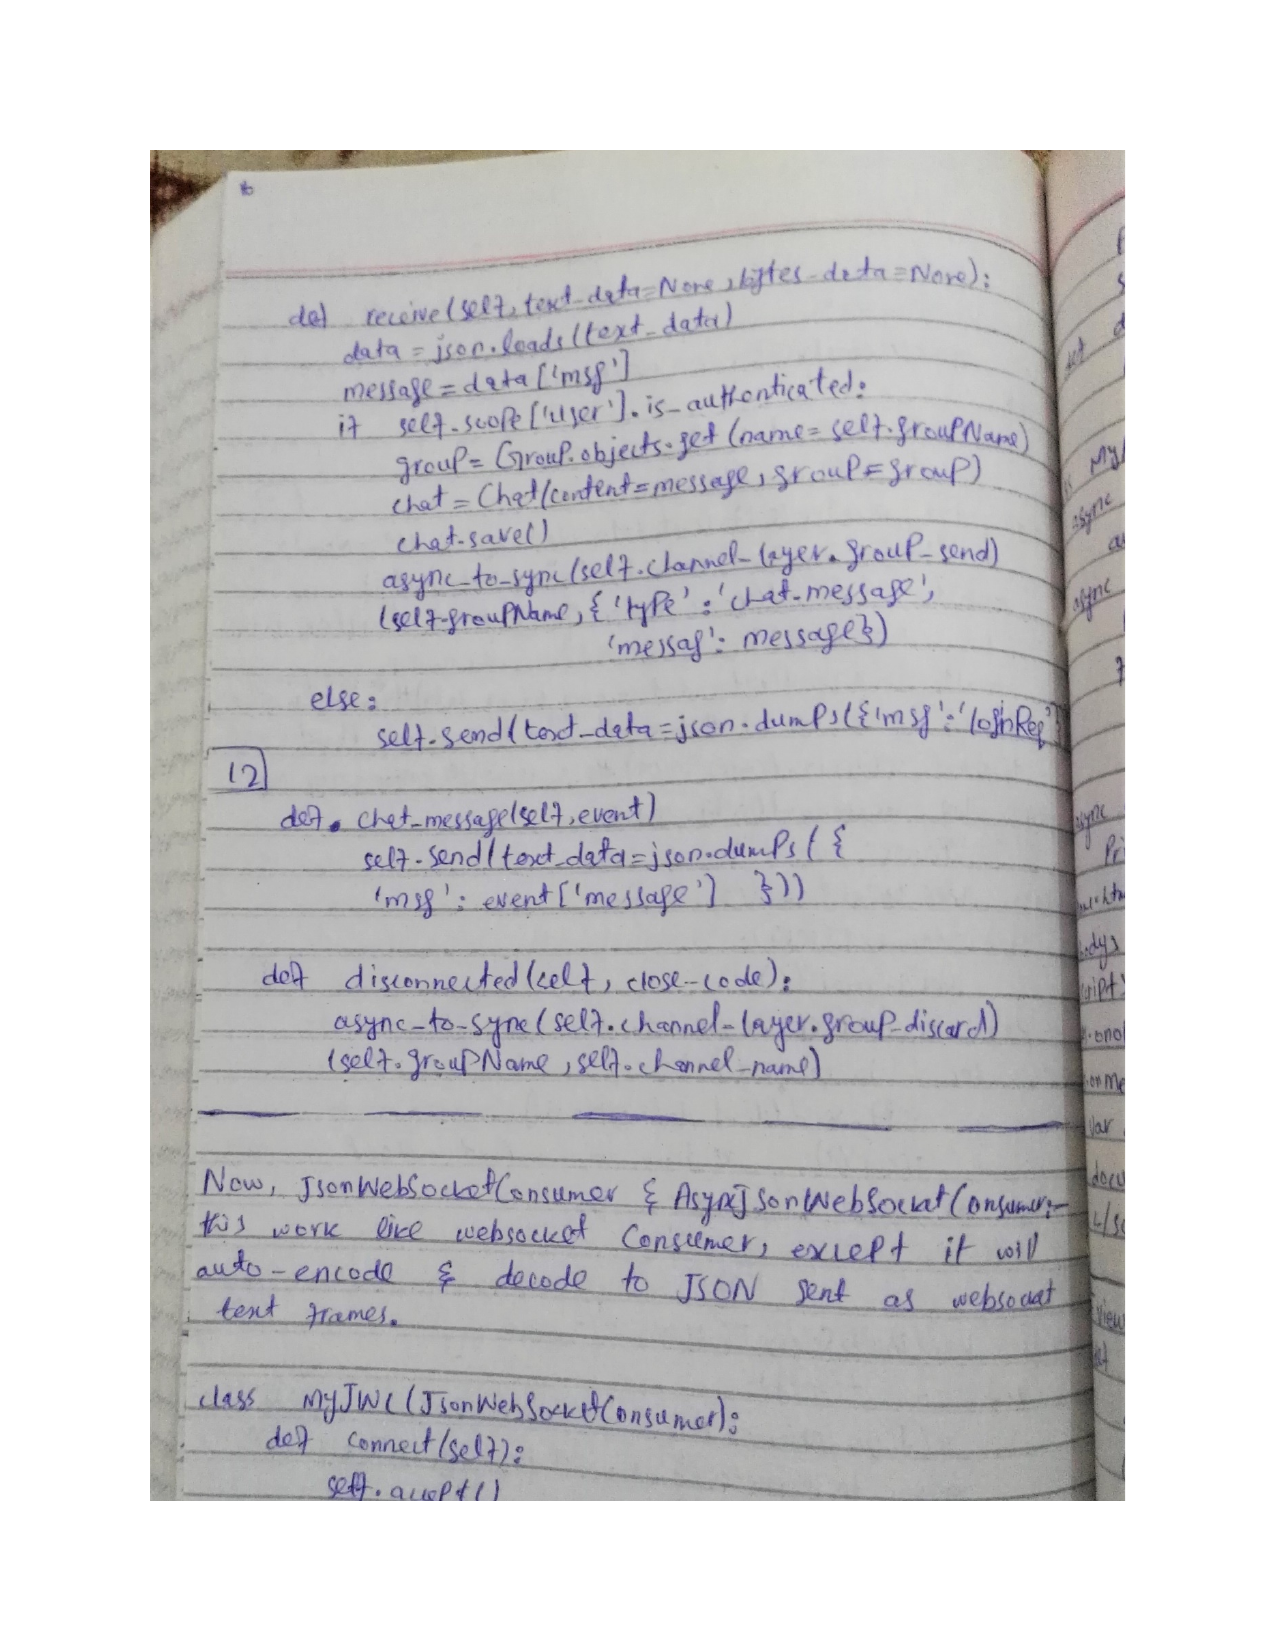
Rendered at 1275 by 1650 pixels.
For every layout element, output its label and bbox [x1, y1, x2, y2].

picture [150, 150, 1125, 1501]
